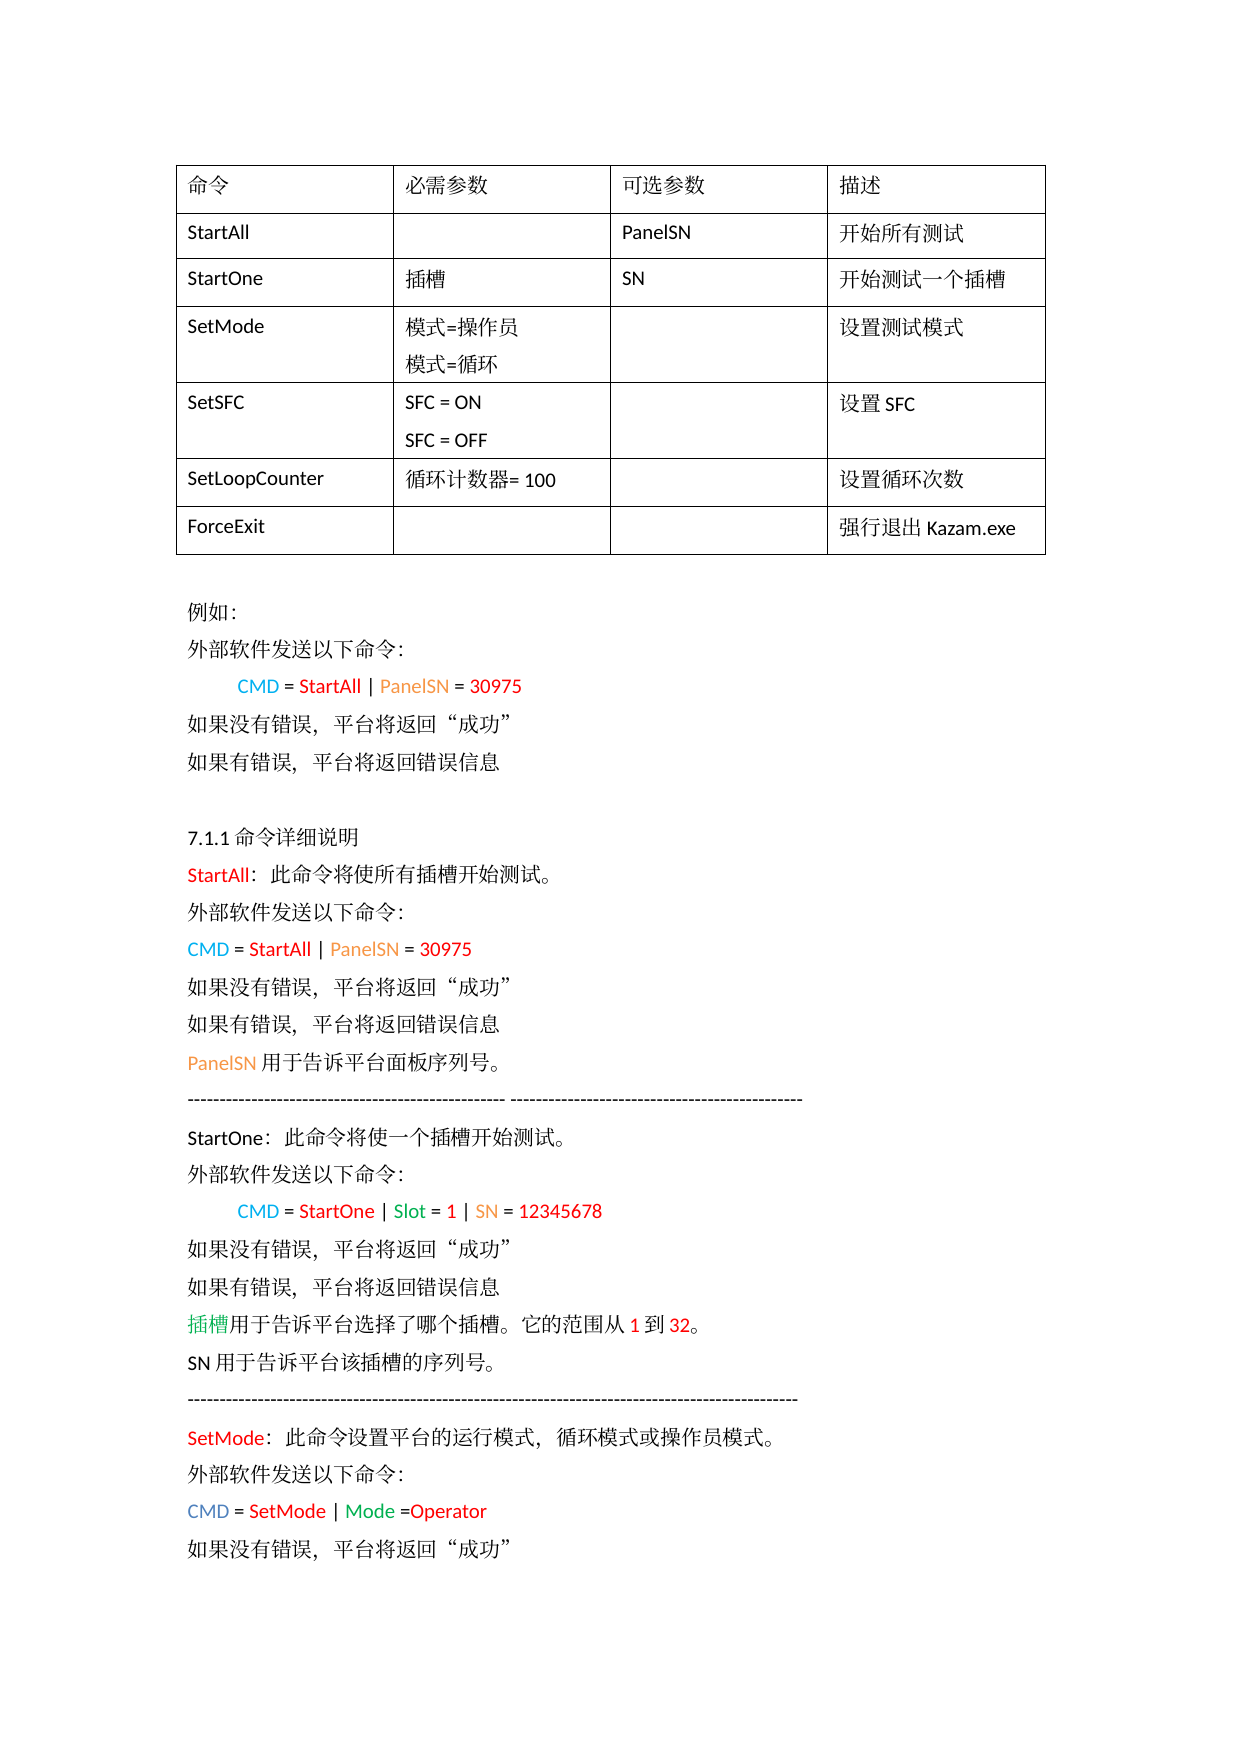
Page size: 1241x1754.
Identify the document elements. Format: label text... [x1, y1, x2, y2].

table_cell ForceExit [177, 507, 393, 554]
table_cell 强行退出Kazam.exe [828, 507, 1045, 554]
table_cell SetSFC [177, 383, 393, 458]
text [187, 1193, 1053, 1568]
table_cell StartOne [177, 259, 393, 306]
table_cell [611, 383, 827, 458]
table_cell 设置SFC [828, 383, 1045, 458]
table_cell SFC = ON SFC = OFF [394, 383, 610, 458]
table_cell [394, 507, 610, 554]
table_cell SetMode [177, 307, 393, 382]
table_header 必需参数 [394, 166, 610, 212]
text 7.1.1命令详细说明 StartAll：此命令将使所有插槽开始测试。 外部软件发送以下命令： CMD = StartAll | PanelSN = 30975 如果没有错误，平台将返回“成功” 如果有错误，平台将返回错误信息 PanelSN用于告诉平台面板序列号。 -------------------------------------------------- ---------------------------------------------- StartOne：此命令将使一个插槽开始测试。 外部软件发送以下命令： [187, 818, 1053, 1193]
table_cell SetLoopCounter [177, 459, 393, 506]
table_cell [611, 459, 827, 506]
table_cell PanelSN [611, 214, 827, 258]
table_cell 插槽 [394, 259, 610, 306]
table_cell [611, 307, 827, 382]
table_cell SN [611, 259, 827, 306]
table_cell 循环计数器= 100 [394, 459, 610, 506]
table_cell 设置循环次数 [828, 459, 1045, 506]
table_header 可选参数 [611, 166, 827, 212]
table_cell 开始所有测试 [828, 214, 1045, 258]
table_header 命令 [177, 166, 393, 212]
table_cell 设置测试模式 [828, 307, 1045, 382]
table_header 描述 [828, 166, 1045, 212]
table_cell 开始测试一个插槽 [828, 259, 1045, 306]
table_cell StartAll [177, 214, 393, 258]
text 例如： 外部软件发送以下命令： [187, 593, 1053, 668]
text CMD = StartAll | PanelSN = 30975 如果没有错误，平台将返回“成功” 如果有错误，平台将返回错误信息 [187, 668, 1053, 780]
table_cell [394, 214, 610, 258]
table_cell 模式=操作员 模式=循环 [394, 307, 610, 382]
table_cell [611, 507, 827, 554]
